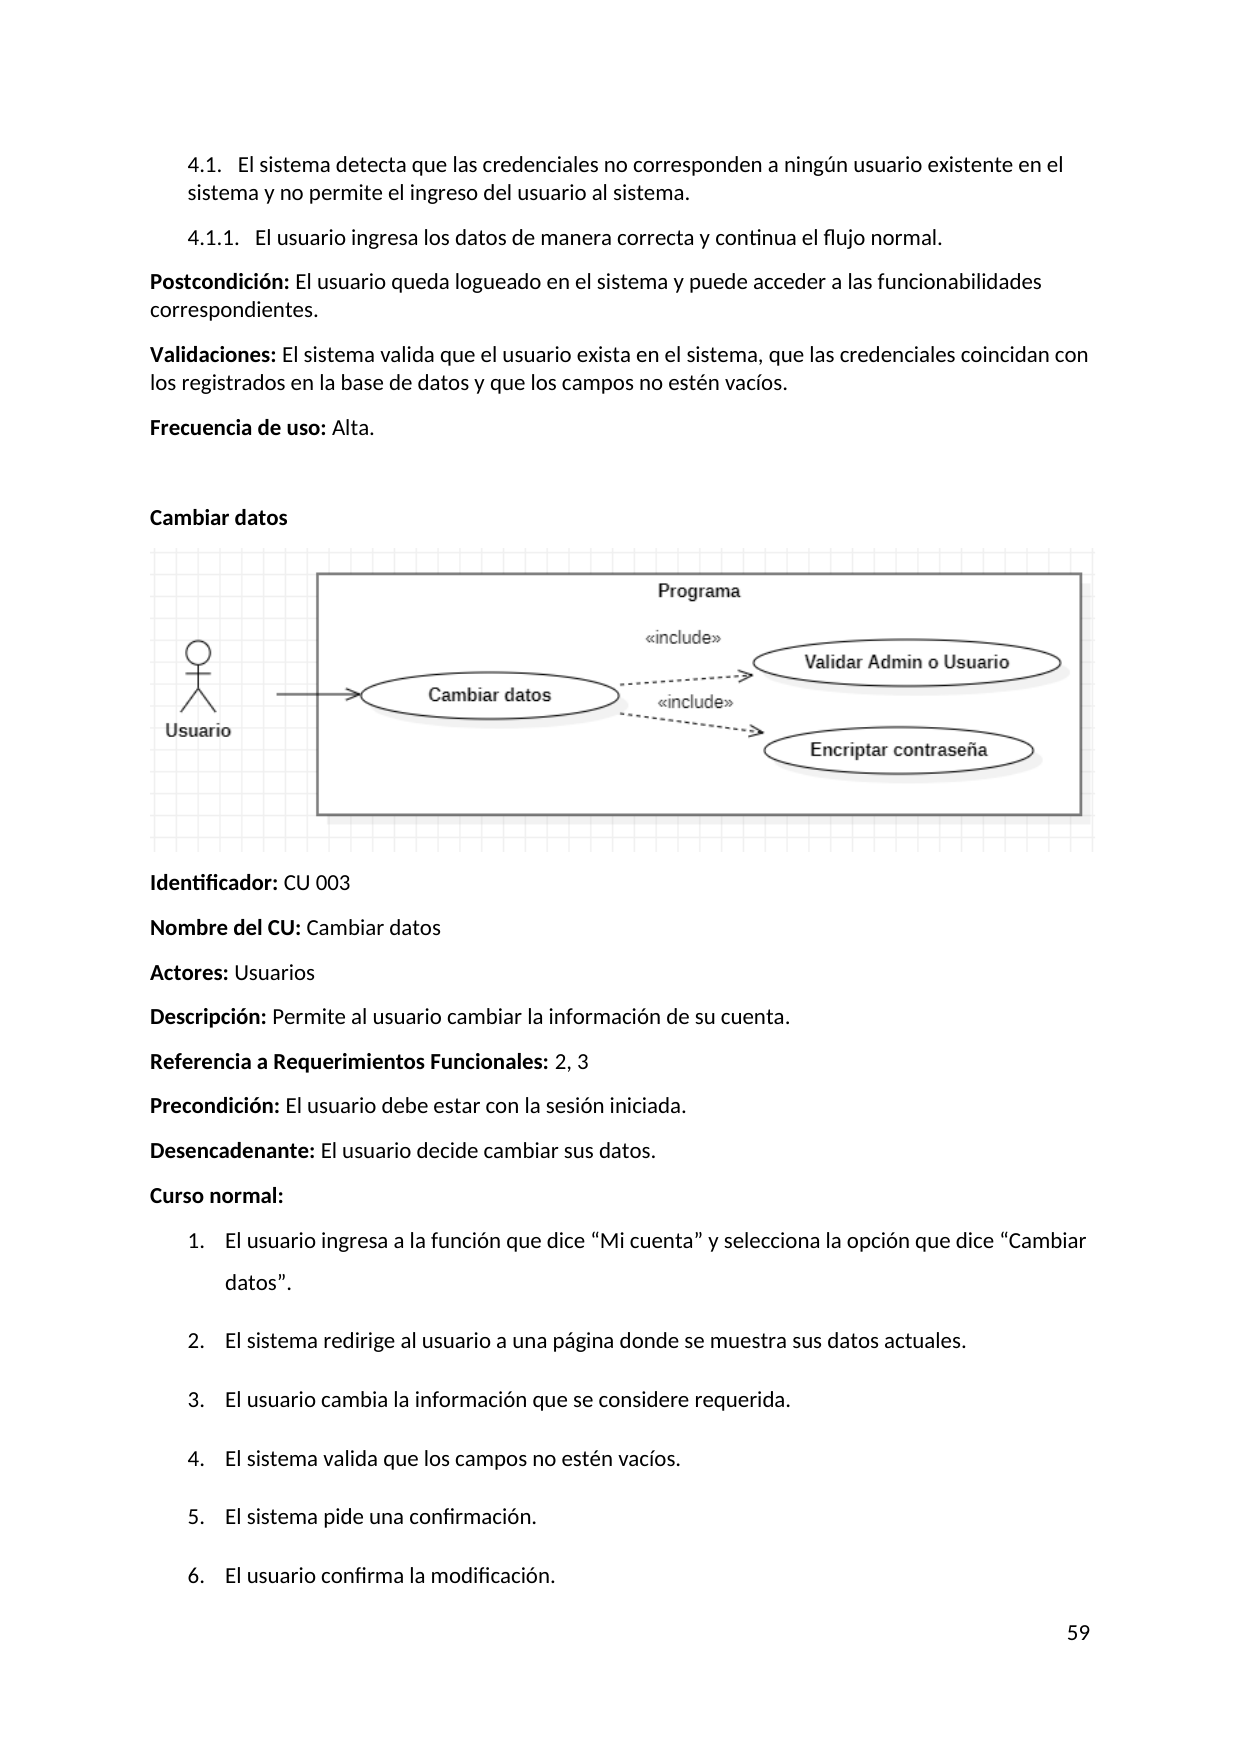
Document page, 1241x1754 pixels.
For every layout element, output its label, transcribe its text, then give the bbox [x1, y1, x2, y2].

list El sistema pide una confirmación. [187, 1502, 1090, 1530]
text Referencia a Requerimientos Funcionales: 2, 3 [150, 1047, 1090, 1075]
list El usuario cambia la información que se considere requerida. [187, 1385, 1090, 1413]
text Descripción: Permite al usuario cambiar la información de su cuenta. [150, 1002, 1090, 1030]
text Validaciones: El sistema valida que el usuario exista en el sistema, que las credenciales coincidan con los registrados en la base de datos y que los campos no estén vacíos. [150, 340, 1090, 396]
text Curso normal: [150, 1181, 1090, 1209]
list El usuario confirma la modificación. [187, 1561, 1090, 1589]
text Nombre del CU: Cambiar datos [150, 913, 1090, 941]
list El usuario ingresa a la función que dice “Mi cuenta” y selecciona la opción que dice “Cambiar datos”. [187, 1226, 1090, 1296]
text Identificador: CU 003 [150, 868, 1090, 896]
list El sistema redirige al usuario a una página donde se muestra sus datos actuales. [187, 1326, 1090, 1354]
picture [150, 548, 1096, 852]
text Precondición: El usuario debe estar con la sesión iniciada. [150, 1092, 1090, 1120]
text 4.1.1. El usuario ingresa los datos de manera correcta y continua el flujo normal. [187, 223, 1090, 251]
text Cambiar datos [150, 503, 1090, 532]
text Actores: Usuarios [150, 958, 1090, 986]
text Desencadenante: El usuario decide cambiar sus datos. [150, 1136, 1090, 1164]
text Frecuencia de uso: Alta. [150, 413, 1090, 441]
text 4.1. El sistema detecta que las credenciales no corresponden a ningún usuario existente en el sistema y no permite el ingreso del usuario al sistema. [187, 150, 1090, 206]
text Postcondición: El usuario queda logueado en el sistema y puede acceder a las funcionabilidades correspondientes. [150, 267, 1090, 323]
list El sistema valida que los campos no estén vacíos. [187, 1444, 1090, 1472]
